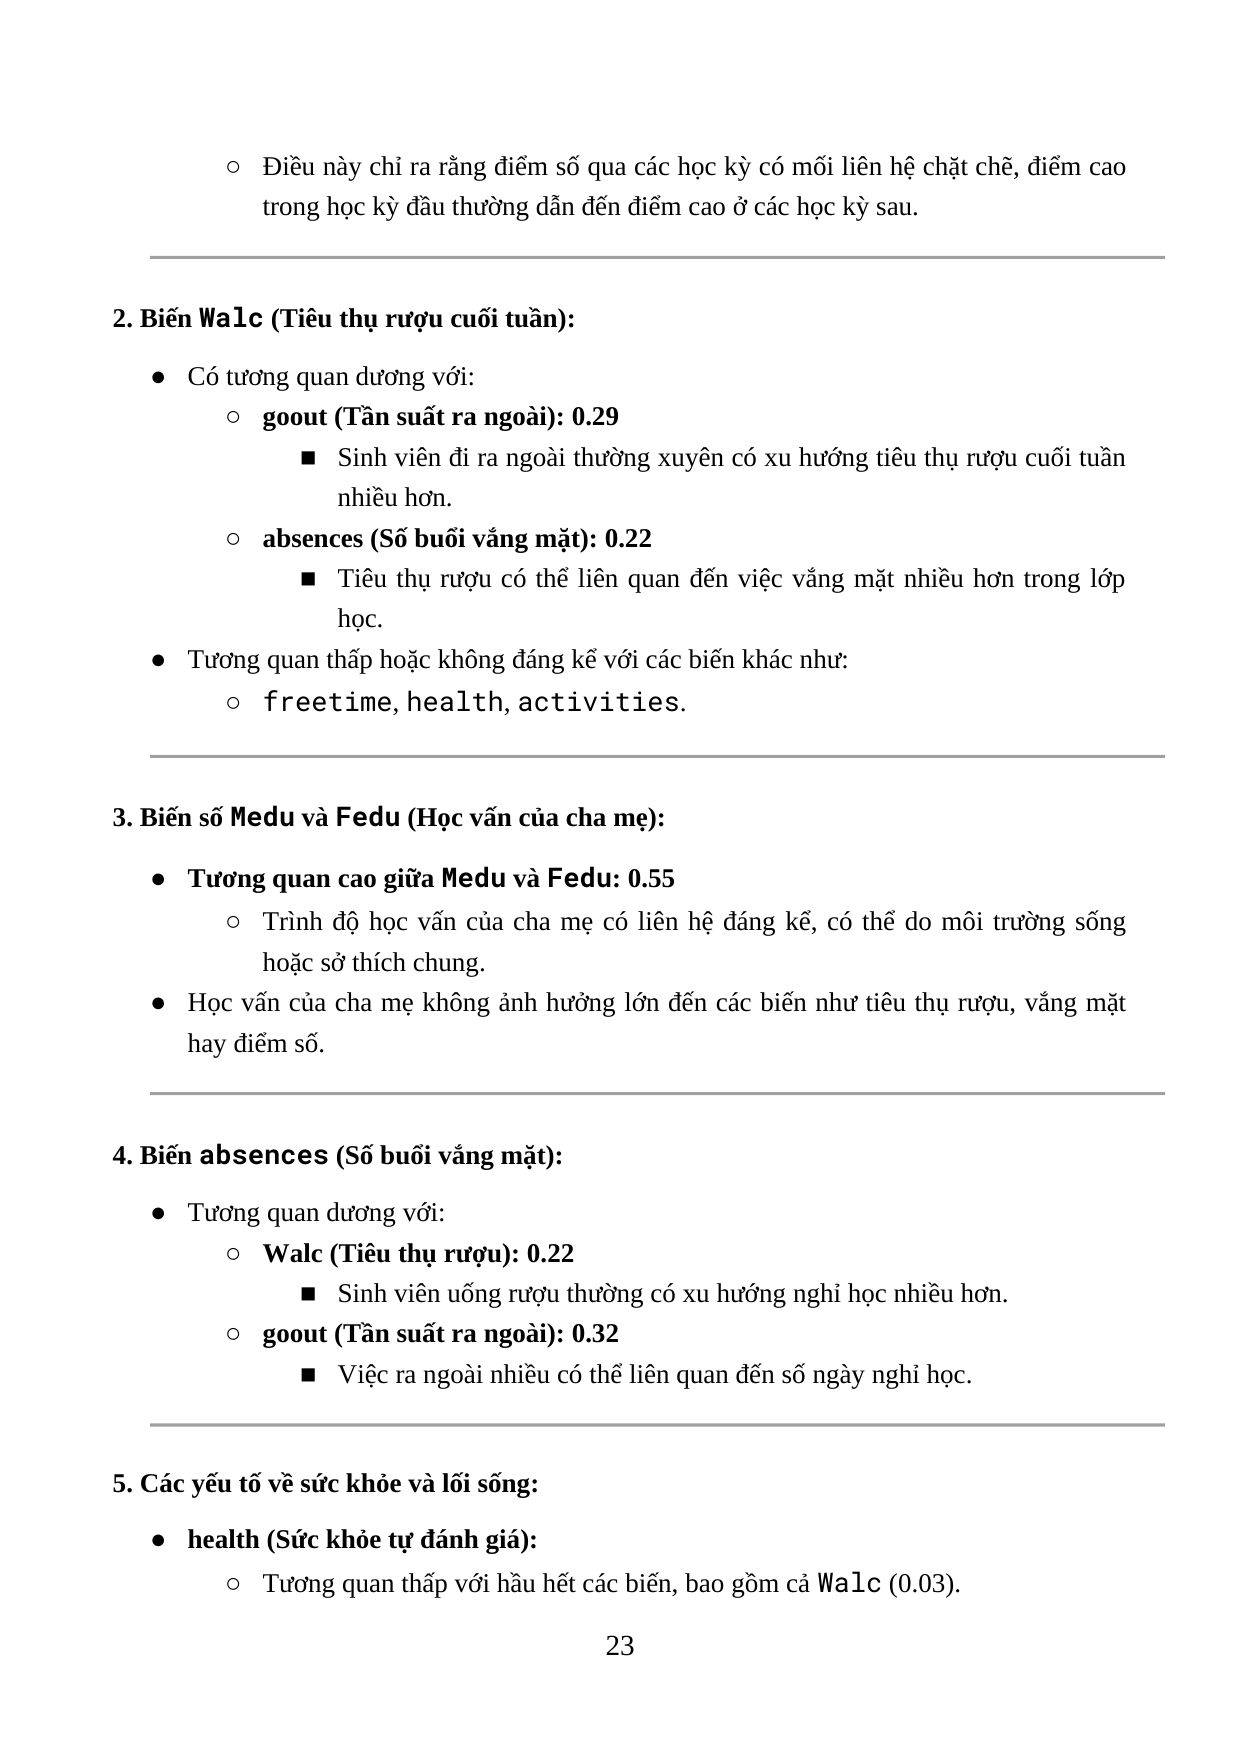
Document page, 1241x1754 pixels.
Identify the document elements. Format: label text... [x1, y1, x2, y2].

list goout (Tần suất ra ngoài): 0.32 [225, 1318, 1128, 1349]
list Sinh viên đi ra ngoài thường xuyên có xu hướng tiêu thụ rượu cuối tuần nhiều hơn. [300, 441, 1128, 512]
text 2. Biến Walc (Tiêu thụ rượu cuối tuần): [112, 299, 1128, 335]
list Tương quan cao giữa Medu và Fedu: 0.55 [150, 859, 1128, 895]
list Walc (Tiêu thụ rượu): 0.22 [225, 1237, 1128, 1268]
list Tương quan thấp hoặc không đáng kể với các biến khác như: [150, 643, 1128, 674]
list Việc ra ngoài nhiều có thể liên quan đến số ngày nghỉ học. [300, 1358, 1128, 1389]
list Tiêu thụ rượu có thể liên quan đến việc vắng mặt nhiều hơn trong lớp học. [300, 562, 1128, 634]
list health (Sức khỏe tự đánh giá): [150, 1523, 1128, 1554]
text 5. Các yếu tố về sức khỏe và lối sống: [112, 1467, 1128, 1498]
list Trình độ học vấn của cha mẹ có liên hệ đáng kể, có thể do môi trường sống hoặc sở thích chung. [225, 905, 1128, 977]
list Tương quan dương với: [150, 1196, 1128, 1227]
list Có tương quan dương với: [150, 360, 1128, 391]
text 3. Biến số Medu và Fedu (Học vấn của cha mẹ): [112, 798, 1128, 834]
list Sinh viên uống rượu thường có xu hướng nghỉ học nhiều hơn. [300, 1277, 1128, 1308]
list Học vấn của cha mẹ không ảnh hưởng lớn đến các biến như tiêu thụ rượu, vắng mặt hay điểm số. [150, 986, 1128, 1058]
list freetime, health, activities. [225, 683, 1128, 719]
list absences (Số buổi vắng mặt): 0.22 [225, 522, 1128, 553]
list Tương quan thấp với hầu hết các biến, bao gồm cả Walc (0.03). [225, 1563, 1128, 1599]
list goout (Tần suất ra ngoài): 0.29 [225, 401, 1128, 432]
list Điều này chỉ ra rằng điểm số qua các học kỳ có mối liên hệ chặt chẽ, điểm cao trong học kỳ đầu thường dẫn đến điểm cao ở các học kỳ sau. [225, 150, 1128, 222]
text 4. Biến absences (Số buổi vắng mặt): [112, 1136, 1128, 1171]
